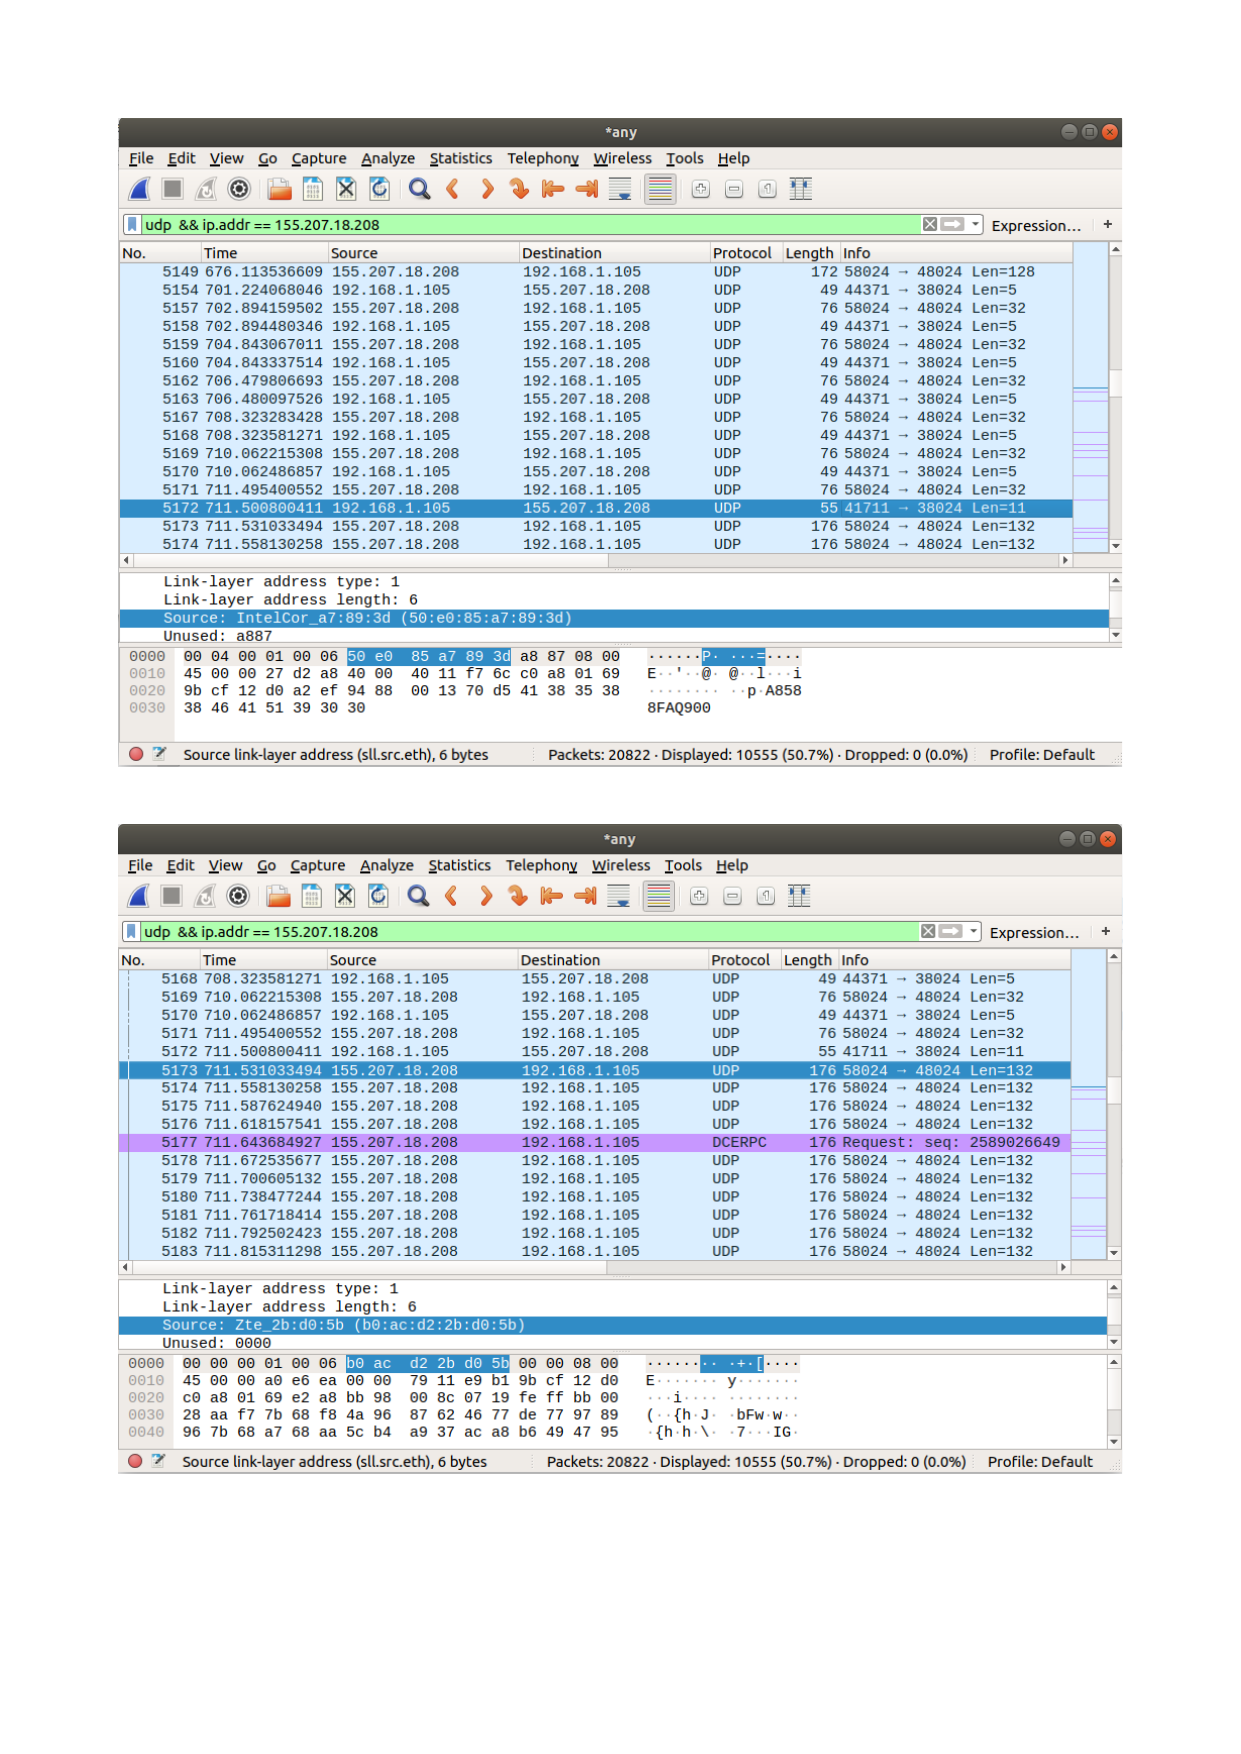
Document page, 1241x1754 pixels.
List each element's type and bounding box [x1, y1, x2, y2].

picture [118, 824, 1123, 1474]
picture [118, 118, 1123, 767]
